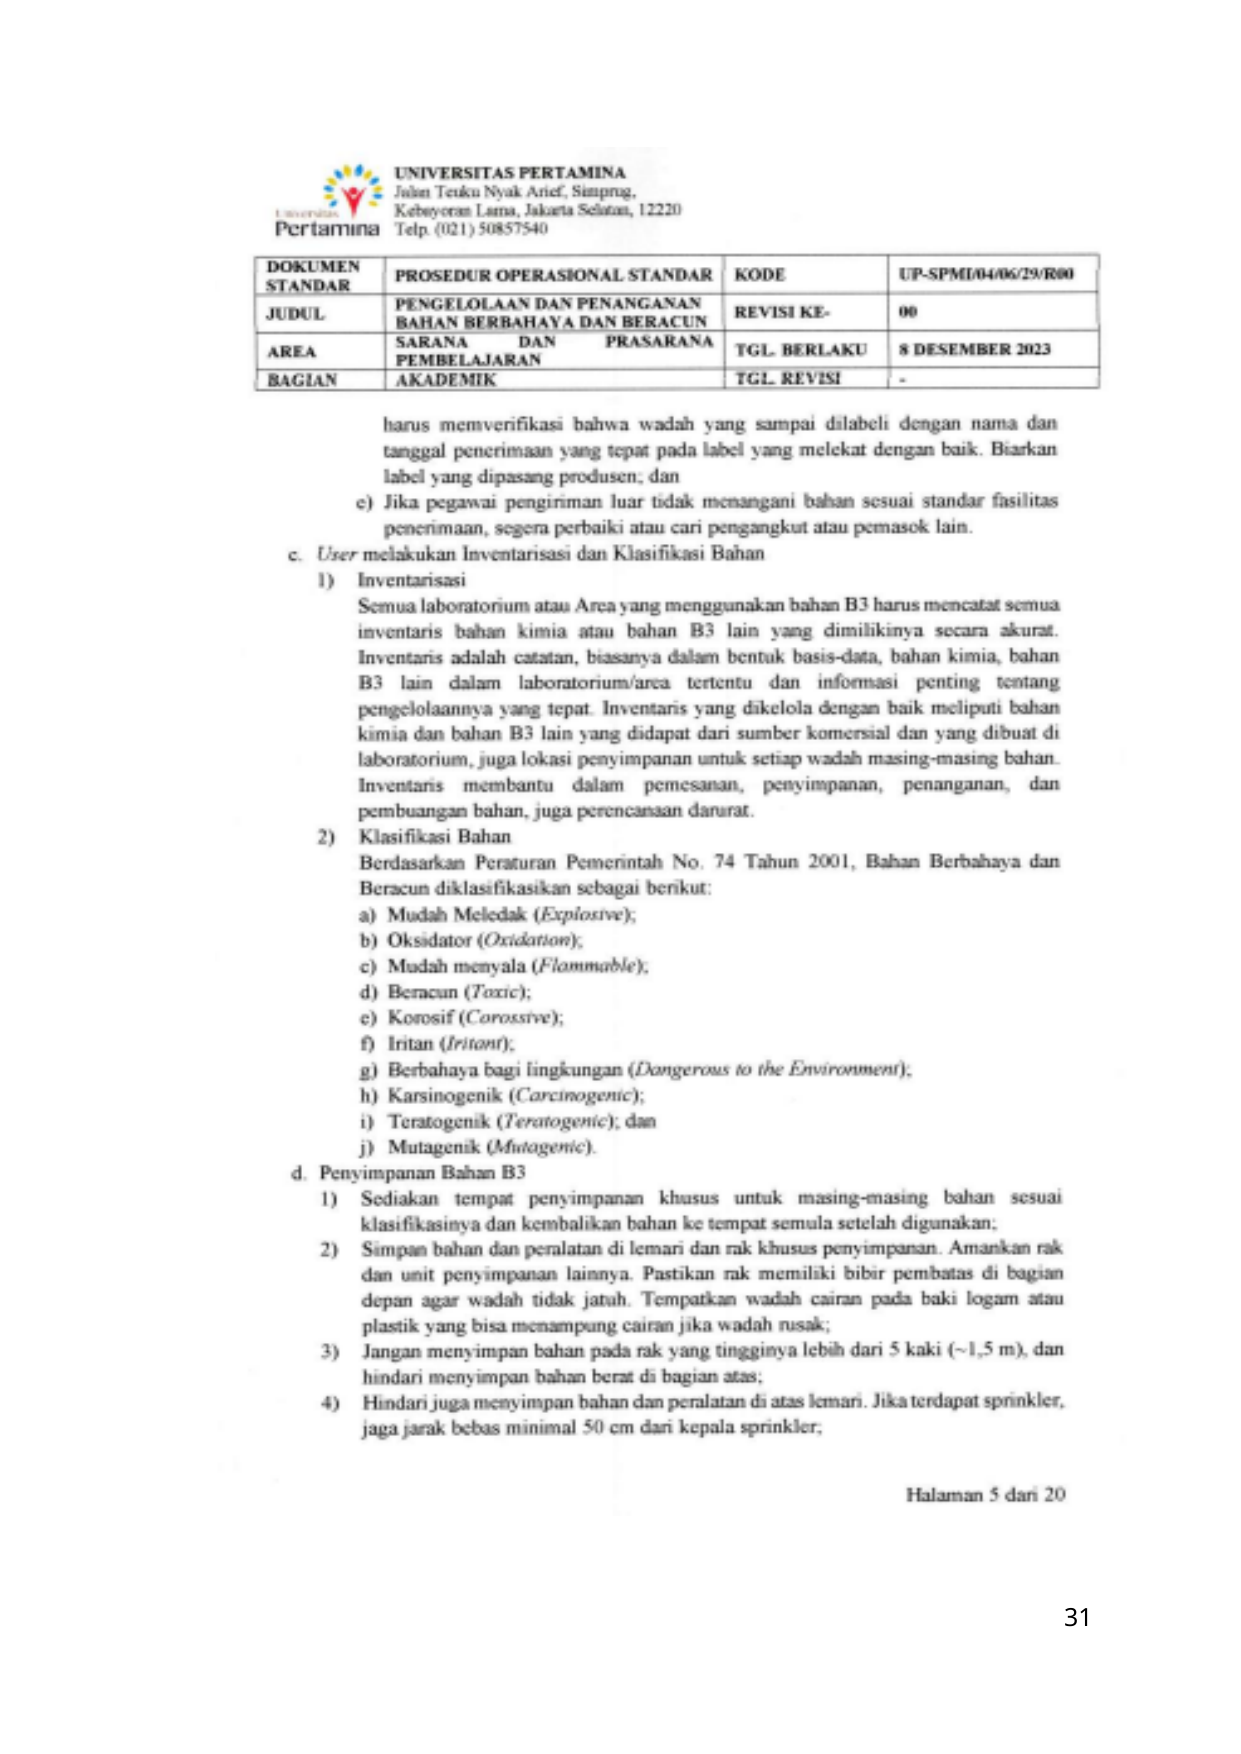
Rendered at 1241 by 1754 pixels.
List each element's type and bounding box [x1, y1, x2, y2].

picture [214, 147, 1129, 1516]
